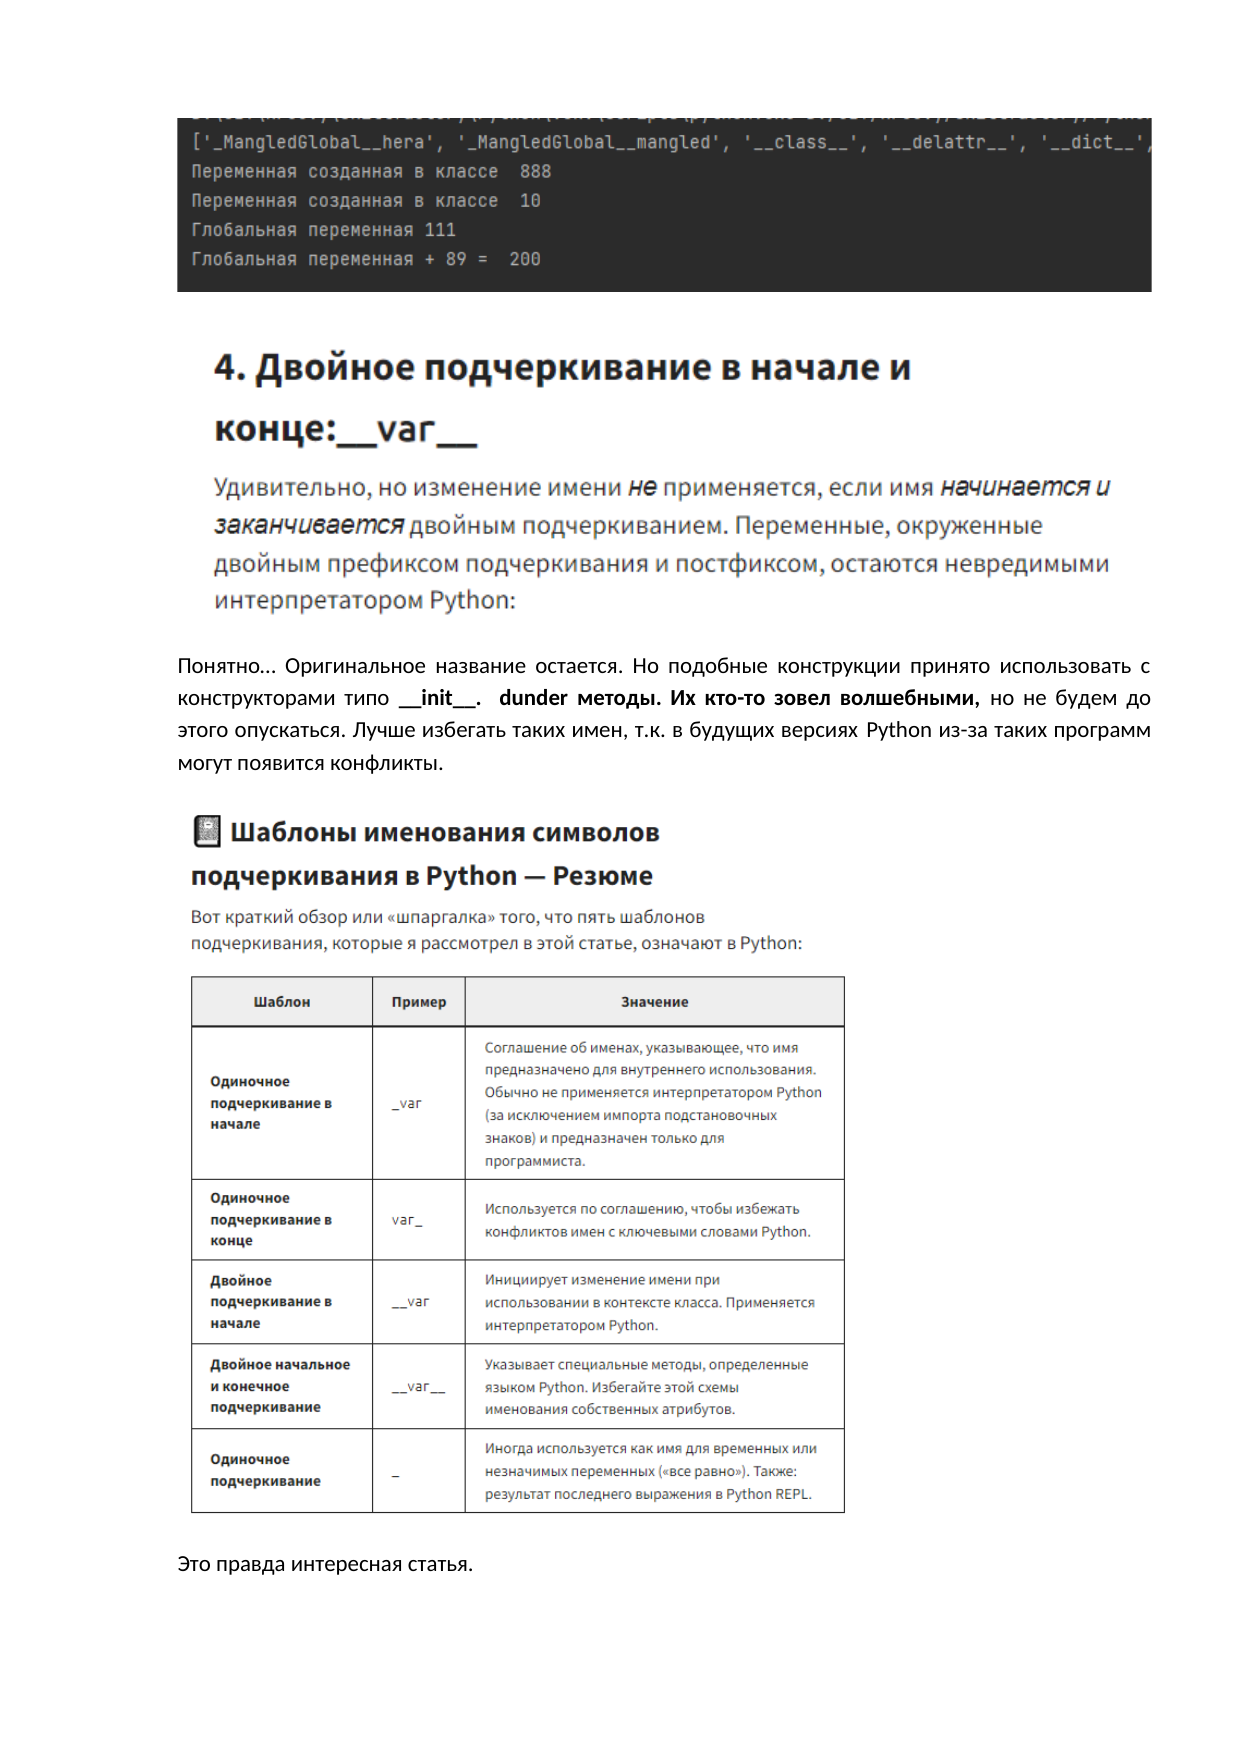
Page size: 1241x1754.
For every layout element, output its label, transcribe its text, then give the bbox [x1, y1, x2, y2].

picture [177, 118, 1152, 292]
picture [177, 316, 1152, 627]
text Понятно… Оригинальное название остается. Но подобные конструкции принято использовать с конструкторами типо __init__. dunder методы. Их кто-то зовел волшебными, но не будем до этого опускаться. Лучше избегать таких имен, т.к. в будущих версиях Python из-за таких программ могут появится конфликты. [177, 651, 1152, 776]
picture [177, 800, 857, 1524]
text Это правда интересная статья. [177, 1549, 1152, 1577]
